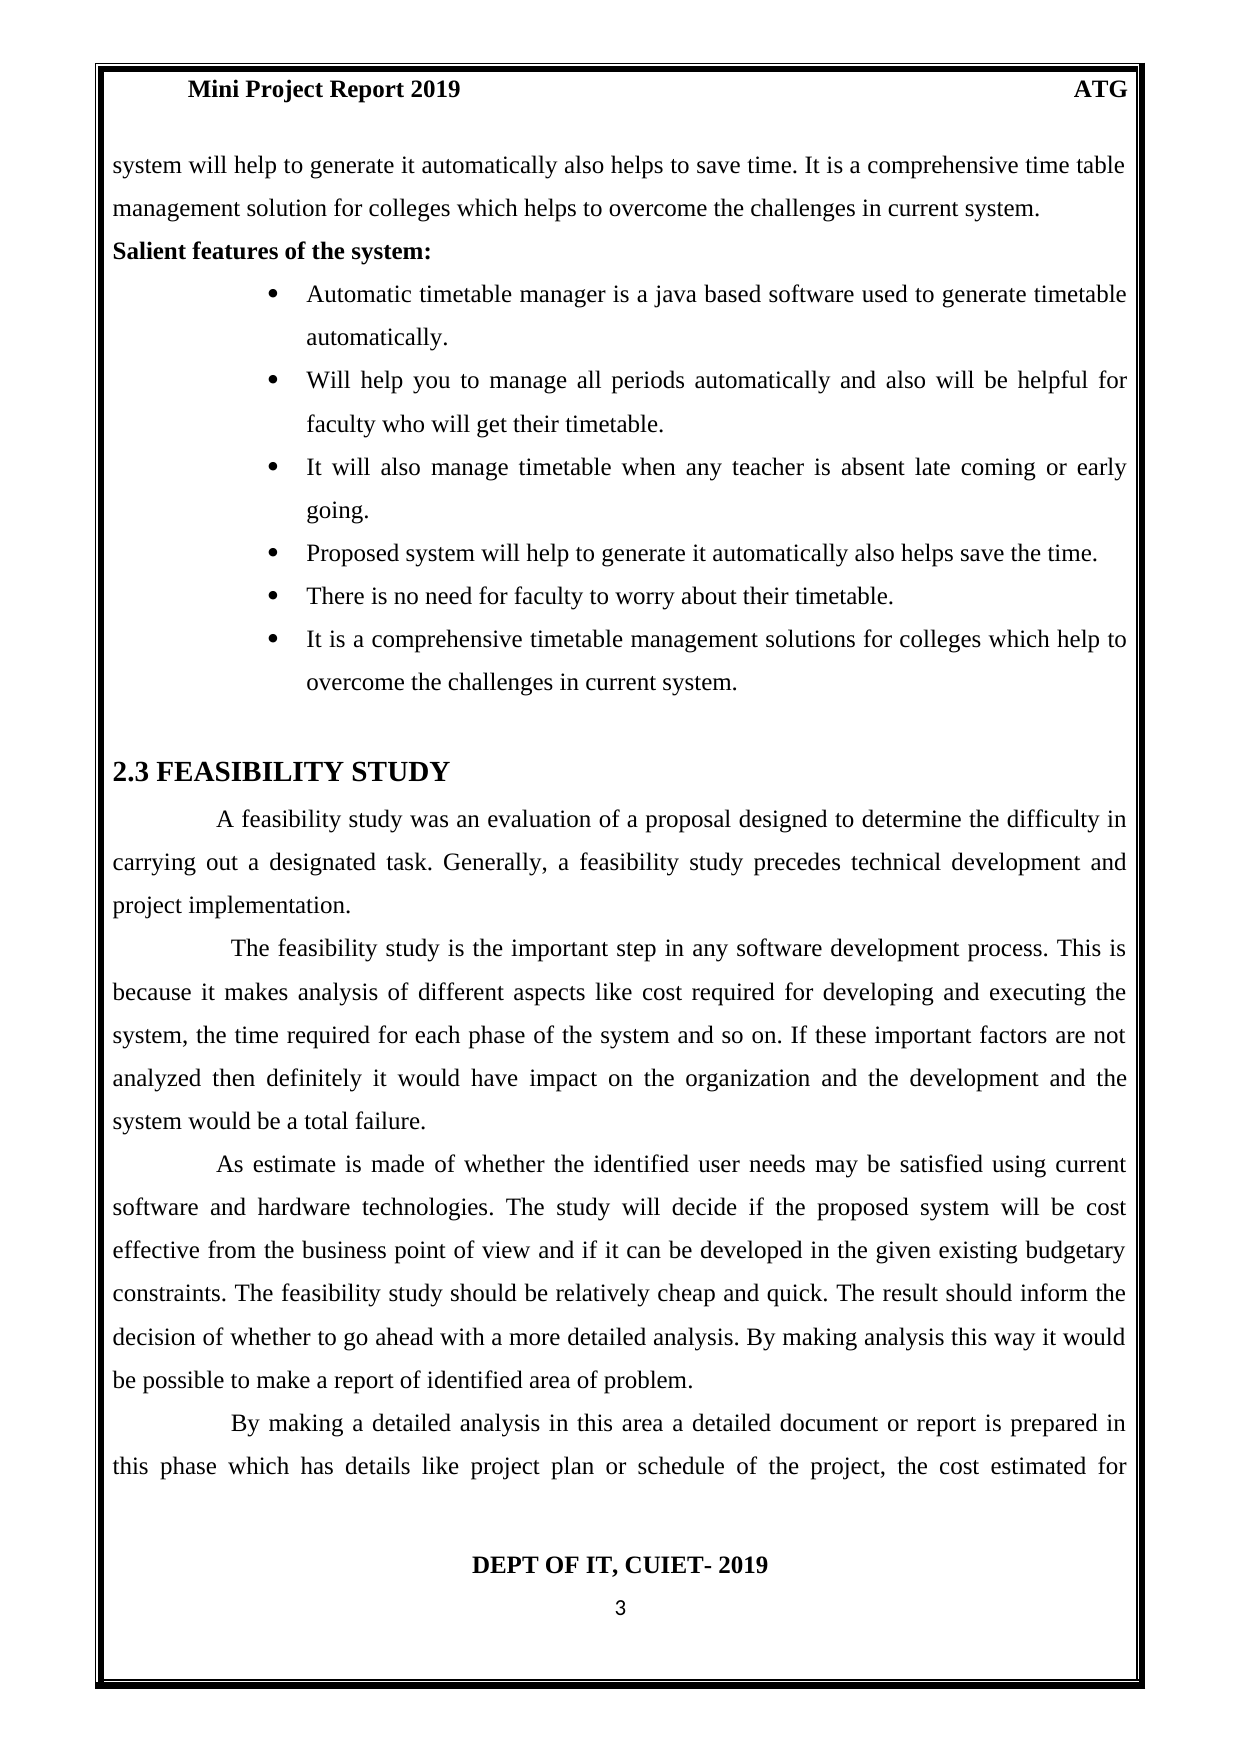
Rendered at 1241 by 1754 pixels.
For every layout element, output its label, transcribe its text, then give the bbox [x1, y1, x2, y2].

text Salient features of the system: [112, 236, 1128, 265]
list It is a comprehensive timetable management solutions for colleges which help to overcome the challenges in current system. [269, 624, 1128, 696]
text The feasibility study is the important step in any software development process. This is because it makes analysis of different aspects like cost required for developing and executing the system, the time required for each phase of the system and so on. If these important factors are not analyzed then definitely it would have impact on the organization and the development and the system would be a total failure. [112, 933, 1128, 1135]
text A feasibility study was an evaluation of a proposal designed to determine the difficulty in carrying out a designated task. Generally, a feasibility study precedes technical development and project implementation. [112, 804, 1128, 919]
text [112, 150, 1128, 222]
text 2.3 FEASIBILITY STUDY [112, 754, 1128, 787]
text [112, 1408, 1128, 1480]
list It will also manage timetable when any teacher is absent late coming or early going. [269, 452, 1128, 524]
list Automatic timetable manager is a java based software used to generate timetable automatically. [269, 279, 1128, 351]
list There is no need for faculty to worry about their timetable. [269, 581, 1128, 610]
list Will help you to manage all periods automatically and also will be helpful for faculty who will get their timetable. [269, 366, 1128, 437]
list Proposed system will help to generate it automatically also helps save the time. [269, 538, 1128, 567]
text As estimate is made of whether the identified user needs may be satisfied using current software and hardware technologies. The study will decide if the proposed system will be cost effective from the business point of view and if it can be developed in the given existing budgetary constraints. The feasibility study should be relatively cheap and quick. The result should inform the decision of whether to go ahead with a more detailed analysis. By making analysis this way it would be possible to make a report of identified area of problem. [112, 1149, 1128, 1393]
